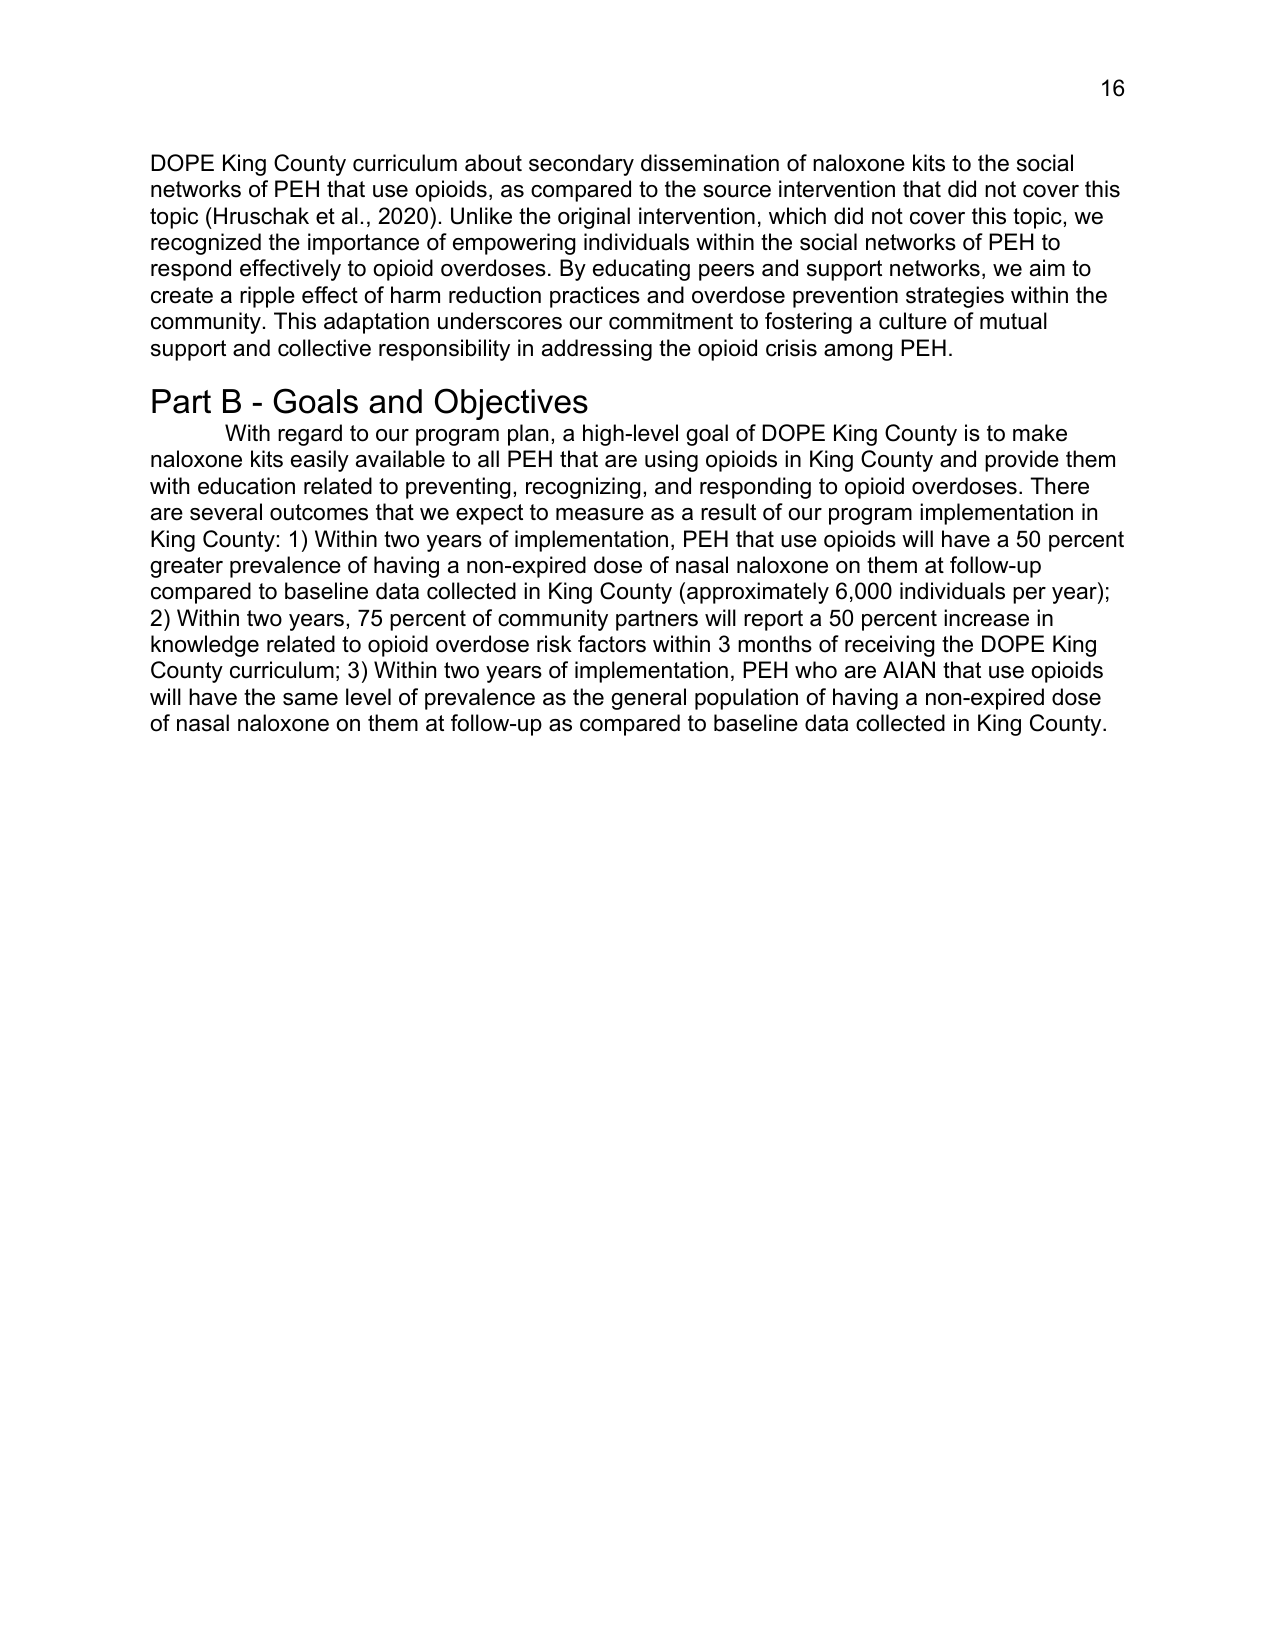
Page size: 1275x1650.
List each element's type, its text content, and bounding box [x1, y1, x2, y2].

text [150, 150, 1125, 361]
subtitle Part B - Goals and Objectives [150, 382, 1125, 420]
text With regard to our program plan, a high-level goal of DOPE King County is to make naloxone kits easily available to all PEH that are using opioids in King County and provide them with education related to preventing, recognizing, and responding to opioid overdoses. There are several outcomes that we expect to measure as a result of our program implementation in King County: 1) Within two years of implementation, PEH that use opioids will have a 50 percent greater prevalence of having a non-expired dose of nasal naloxone on them at follow-up compared to baseline data collected in King County (approximately 6,000 individuals per year); 2) Within two years, 75 percent of community partners will report a 50 percent increase in knowledge related to opioid overdose risk factors within 3 months of receiving the DOPE King County curriculum; 3) Within two years of implementation, PEH who are AIAN that use opioids will have the same level of prevalence as the general population of having a non-expired dose of nasal naloxone on them at follow-up as compared to baseline data collected in King County. [150, 420, 1125, 736]
